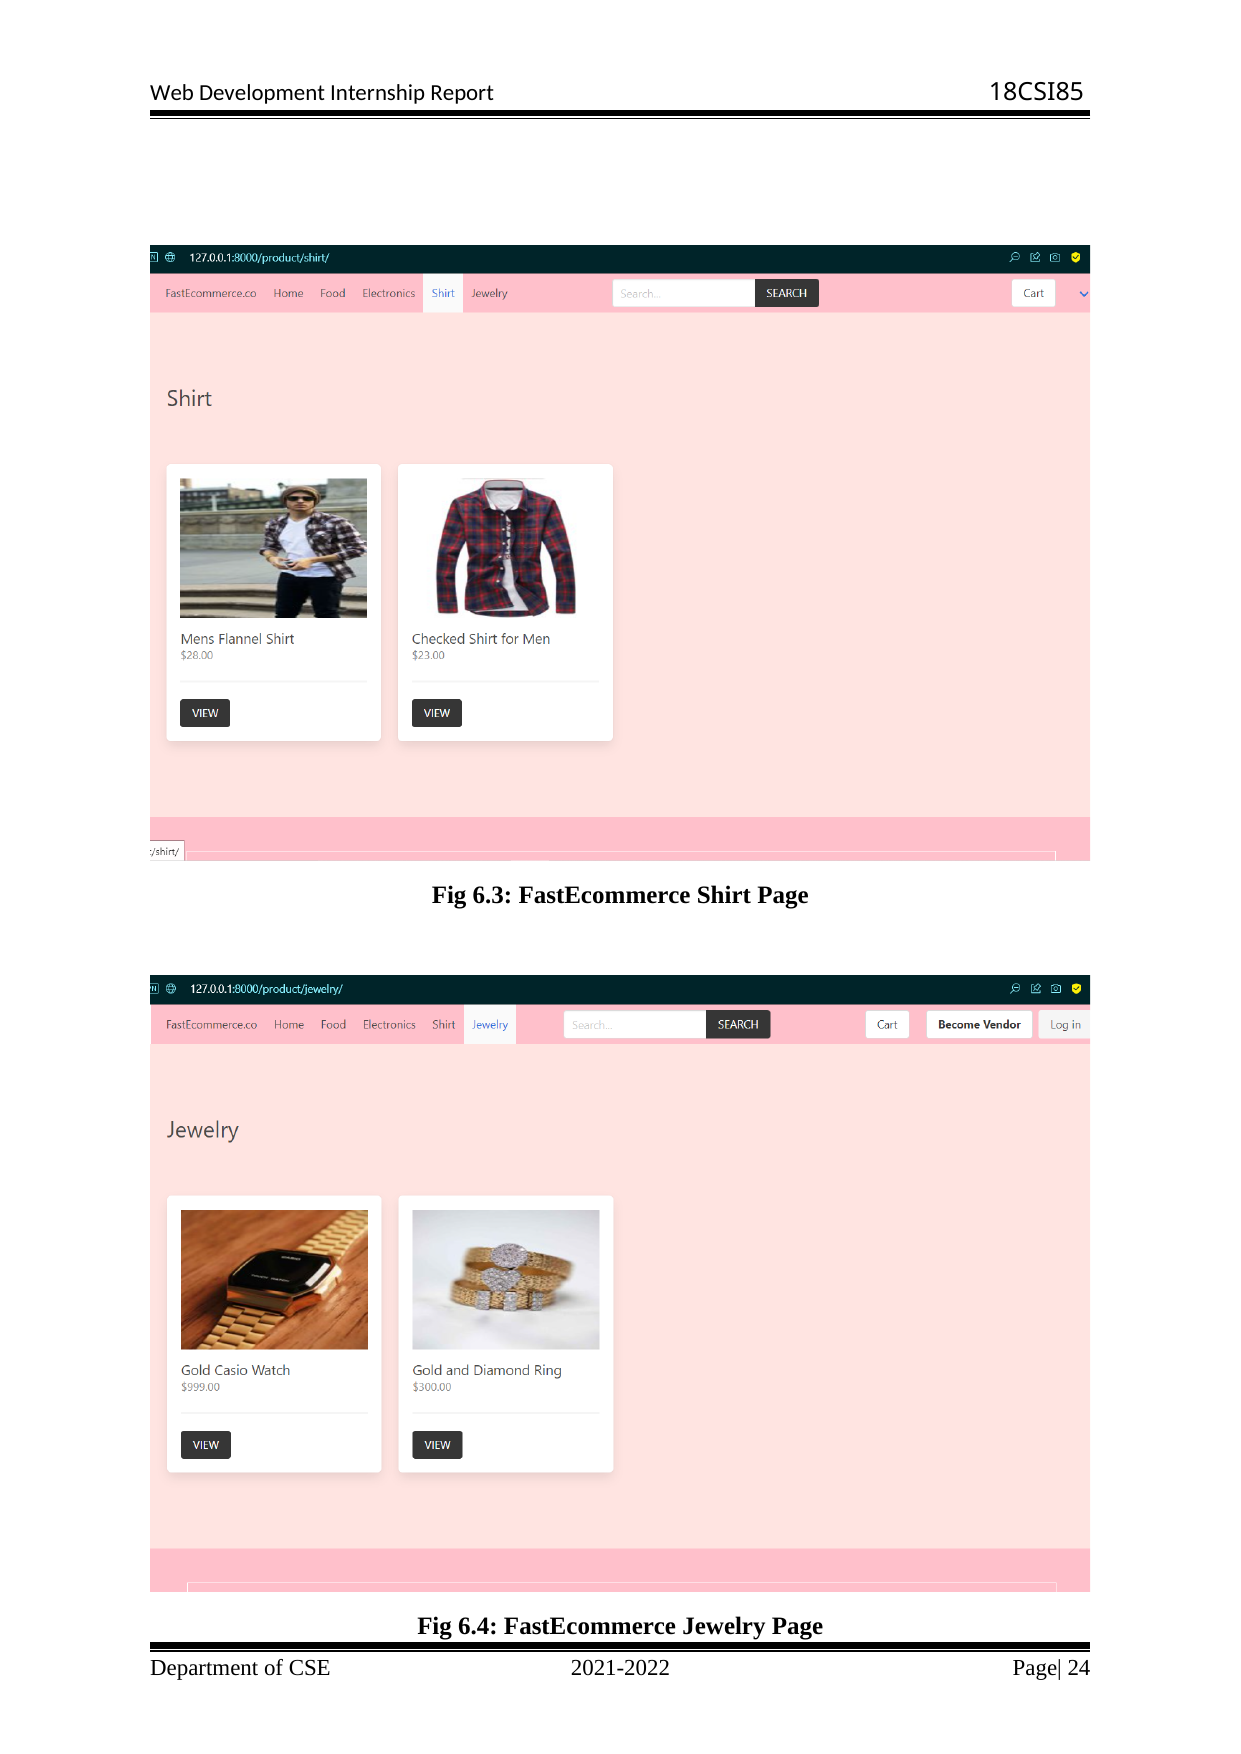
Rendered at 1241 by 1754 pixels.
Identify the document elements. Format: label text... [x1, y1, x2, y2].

picture [150, 975, 1091, 1592]
text Fig 6.4: FastEcommerce Jewelry Page [150, 1611, 1090, 1640]
picture [150, 245, 1091, 861]
text Fig 6.3: FastEcommerce Shirt Page [150, 880, 1090, 909]
